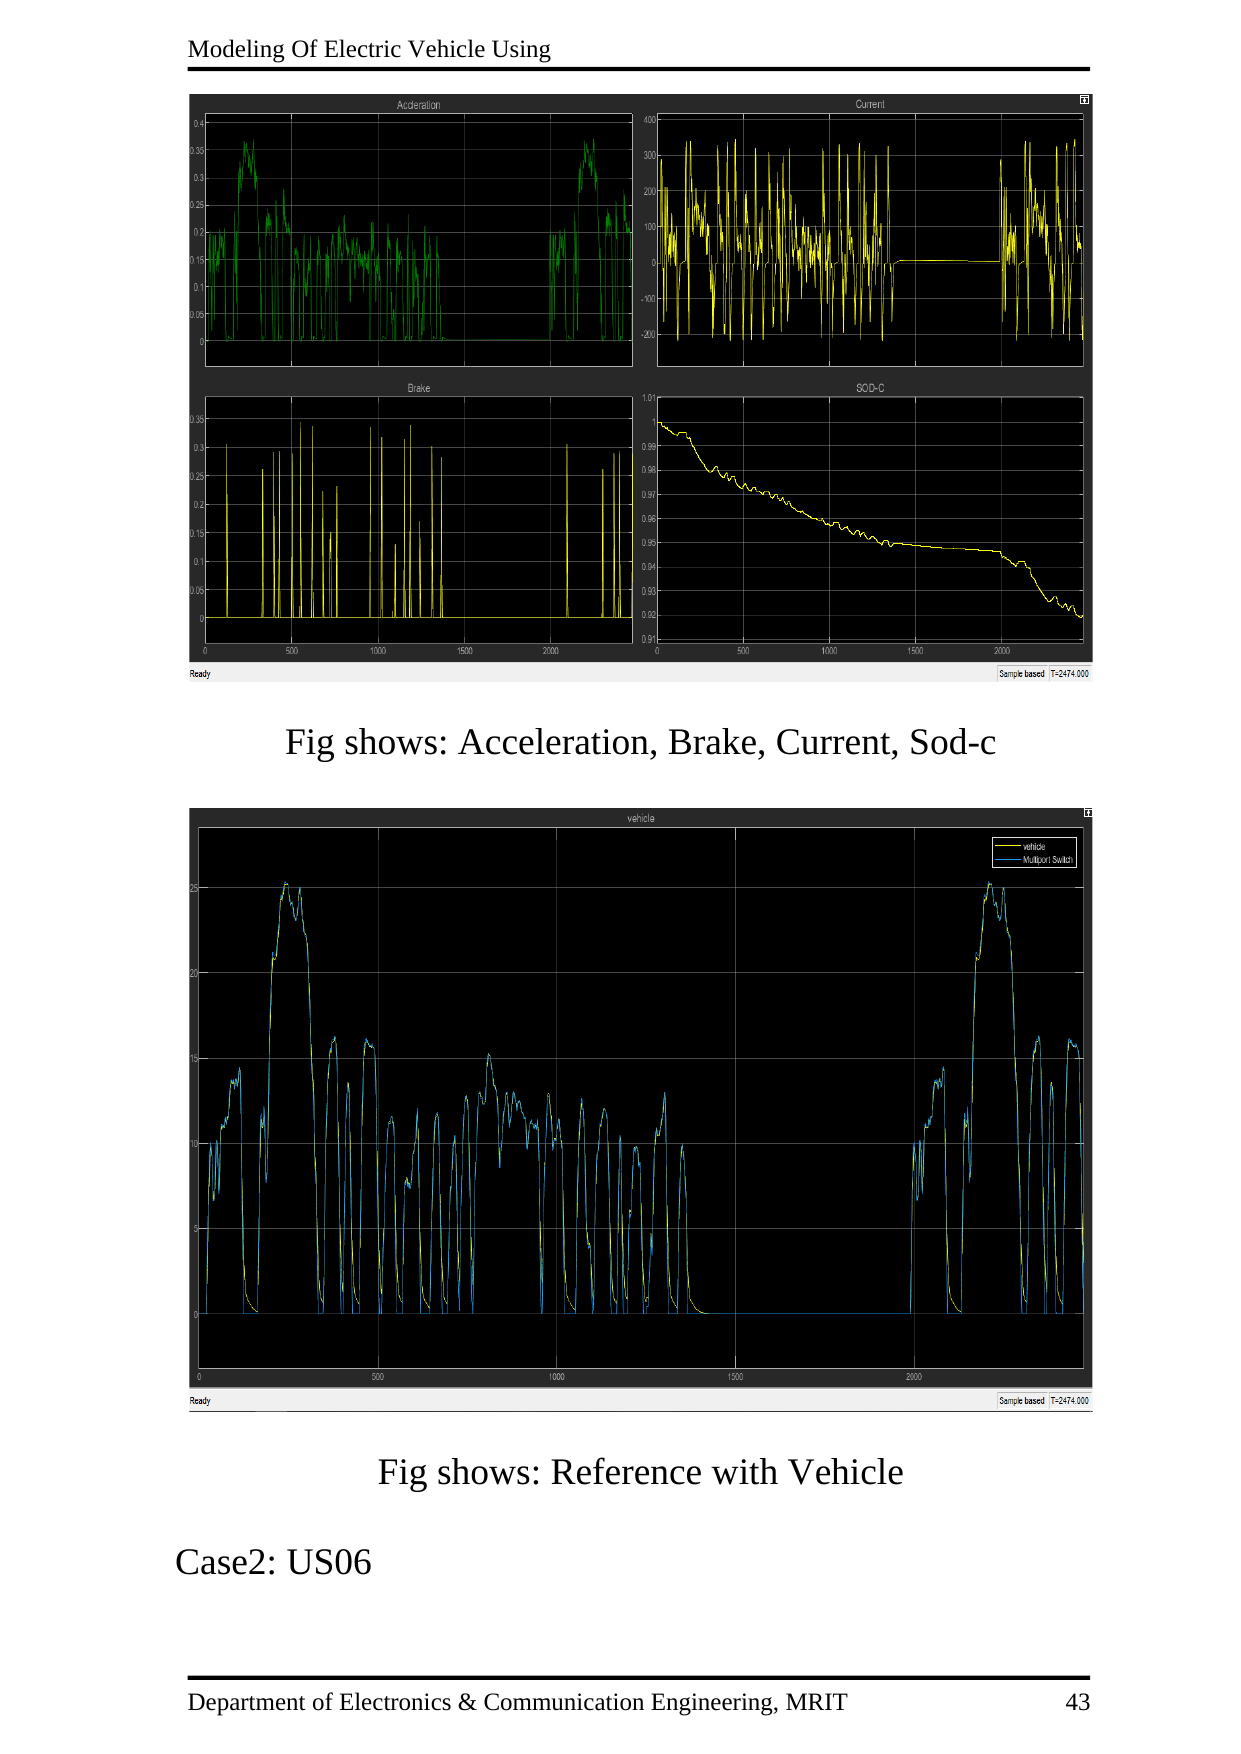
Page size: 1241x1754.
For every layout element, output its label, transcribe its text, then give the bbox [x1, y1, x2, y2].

picture [189, 808, 1093, 1412]
text Fig shows: Acceleration, Brake, Current, Sod-c [175, 719, 1107, 762]
picture [189, 93, 1093, 682]
text Fig shows: Reference with Vehicle [175, 1450, 1107, 1493]
text Case2: US06 [175, 1539, 1107, 1582]
